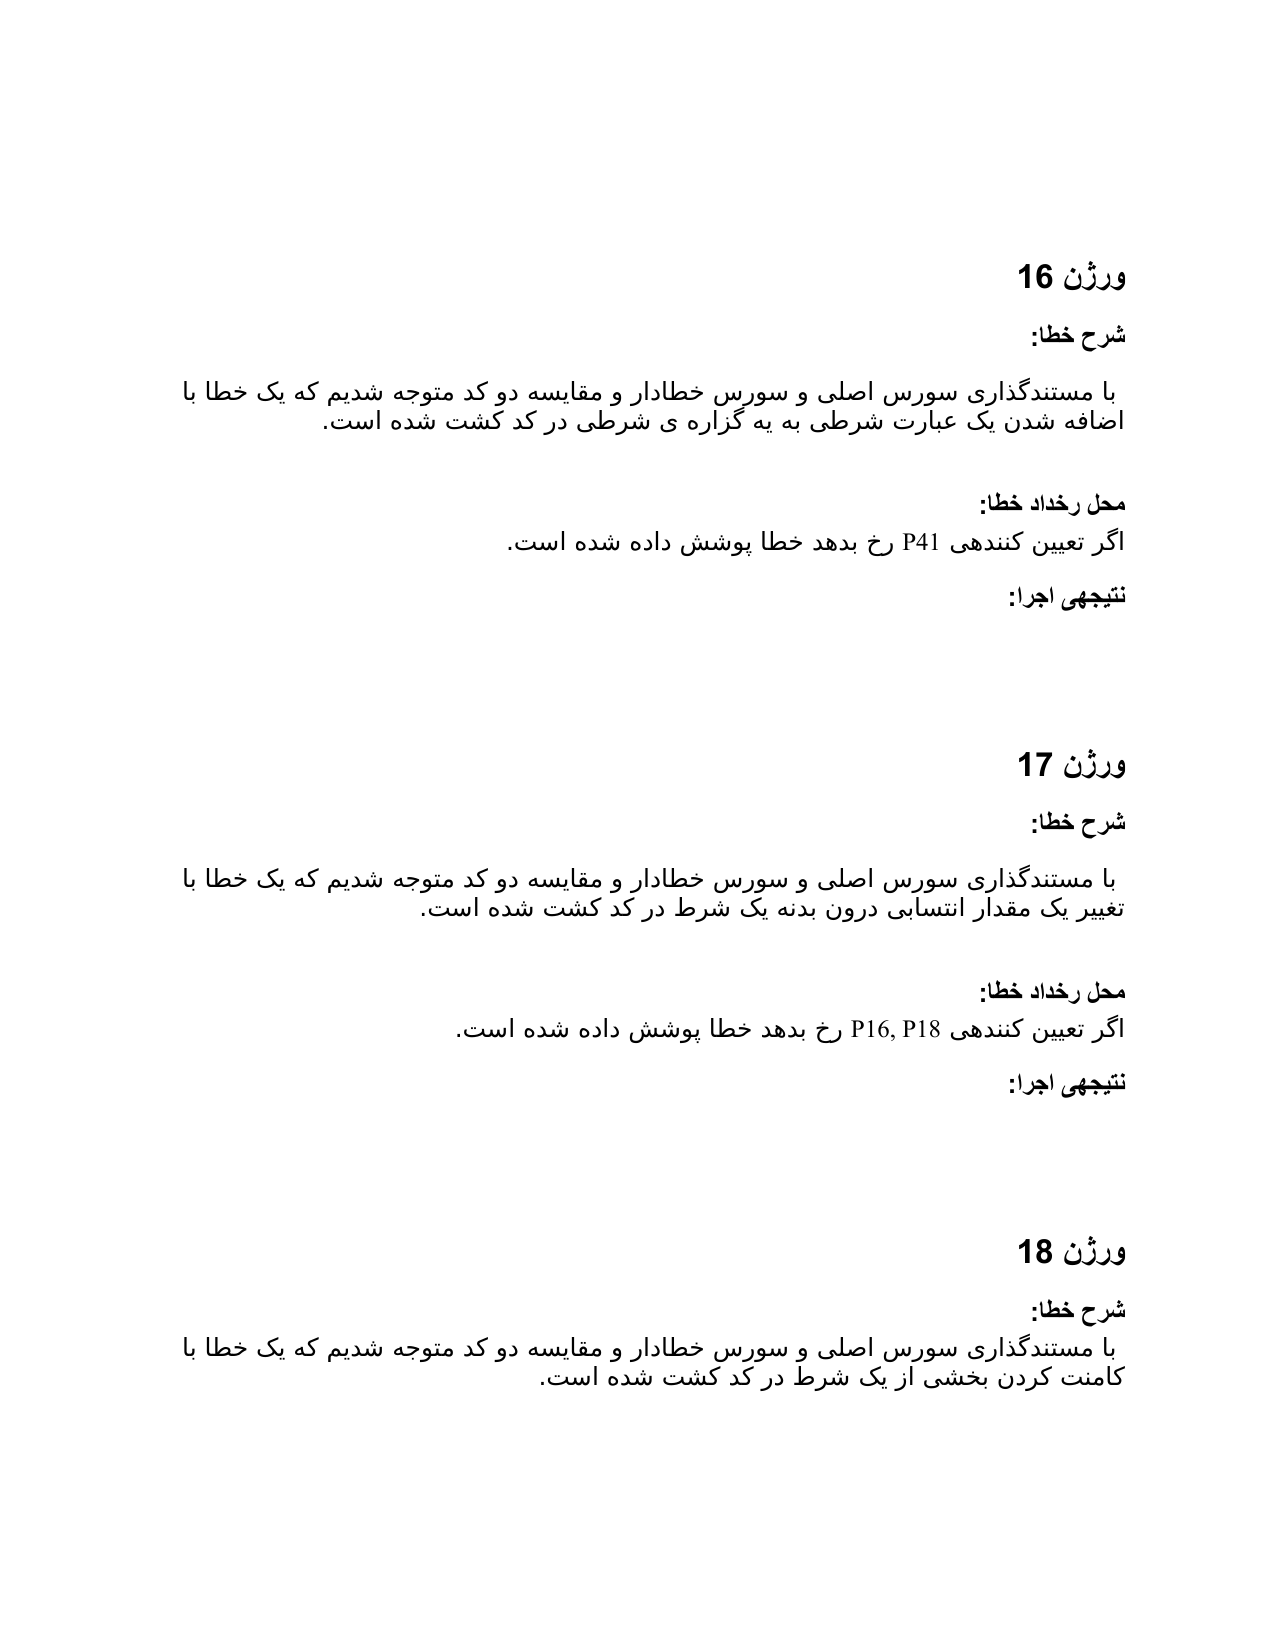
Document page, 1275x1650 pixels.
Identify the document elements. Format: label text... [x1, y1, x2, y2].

subtitle شرح خطا: [150, 321, 1125, 352]
text اگر تعیین کنندهی P16, P18 رخ بدهد خطا پوشش داده شده است. [150, 1014, 1125, 1043]
text اگر تعیین کنندهی P41 رخ بدهد خطا پوشش داده شده است. [150, 527, 1125, 556]
subtitle شرح خطا: [150, 1296, 1125, 1327]
subtitle محل رخداد خطا: [150, 461, 1125, 521]
subtitle ورژن 17 [150, 745, 1125, 783]
subtitle با مستندگذاری سورس اصلی و سورس خطادار و مقایسه دو کد متوجه شدیم که یک خطا با اضافه شدن یک عبارت شرطی به یه گزاره ی شرطی در کد کشت شده است. [150, 377, 1125, 436]
text نتیجهی اجرا: [150, 1068, 1125, 1099]
subtitle ورژن 16 [150, 257, 1125, 296]
subtitle با مستندگذاری سورس اصلی و سورس خطادار و مقایسه دو کد متوجه شدیم که یک خطا با تغییر یک مقدار انتسابی درون بدنه یک شرط در کد کشت شده است. [150, 864, 1125, 923]
subtitle محل رخداد خطا: [150, 948, 1125, 1008]
subtitle ورژن 18 [150, 1232, 1125, 1271]
subtitle شرح خطا: [150, 808, 1125, 839]
text با مستندگذاری سورس اصلی و سورس خطادار و مقایسه دو کد متوجه شدیم که یک خطا با کامنت کردن بخشی از یک شرط در کد کشت شده است. [150, 1333, 1125, 1391]
text نتیجهی اجرا: [150, 581, 1125, 612]
